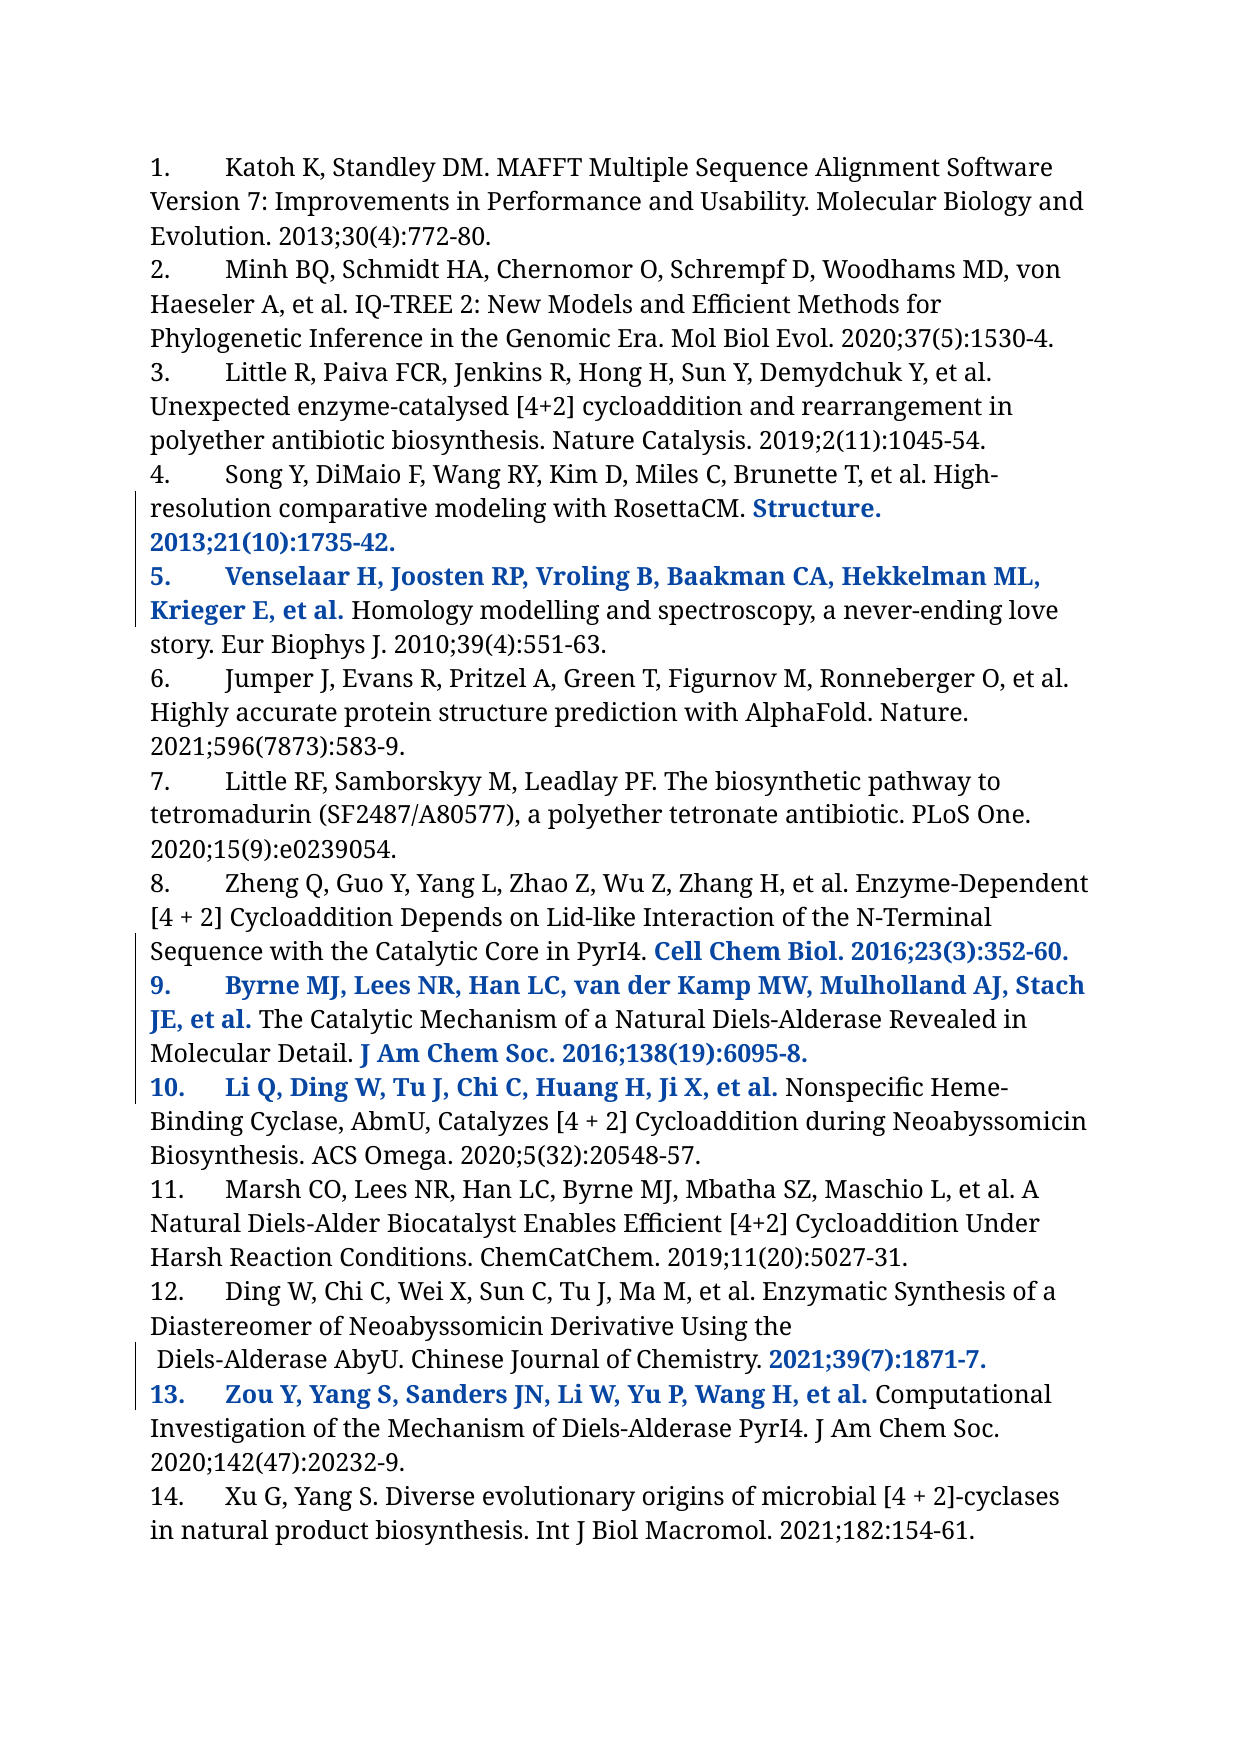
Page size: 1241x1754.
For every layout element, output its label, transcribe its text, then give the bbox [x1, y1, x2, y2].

text 6. Jumper J, Evans R, Pritzel A, Green T, Figurnov M, Ronneberger O, et al. Highly accurate protein structure prediction with AlphaFold. Nature. 2021;596(7873):583-9. [150, 661, 1090, 763]
text 8. Zheng Q, Guo Y, Yang L, Zhao Z, Wu Z, Zhang H, et al. Enzyme-Dependent [4 + 2] Cycloaddition Depends on Lid-like Interaction of the N-Terminal Sequence with the Catalytic Core in PyrI4. Cell Chem Biol. 2016;23(3):352-60. [150, 865, 1090, 967]
text 1. Katoh K, Standley DM. MAFFT Multiple Sequence Alignment Software Version 7: Improvements in Performance and Usability. Molecular Biology and Evolution. 2013;30(4):772-80. [150, 150, 1090, 252]
text 9. Byrne MJ, Lees NR, Han LC, van der Kamp MW, Mulholland AJ, Stach JE, et al. The Catalytic Mechanism of a Natural Diels-Alderase Revealed in Molecular Detail. J Am Chem Soc. 2016;138(19):6095-8. [150, 967, 1090, 1070]
text 13. Zou Y, Yang S, Sanders JN, Li W, Yu P, Wang H, et al. Computational Investigation of the Mechanism of Diels-Alderase PyrI4. J Am Chem Soc. 2020;142(47):20232-9. [150, 1376, 1090, 1478]
text 2. Minh BQ, Schmidt HA, Chernomor O, Schrempf D, Woodhams MD, von Haeseler A, et al. IQ-TREE 2: New Models and Efficient Methods for Phylogenetic Inference in the Genomic Era. Mol Biol Evol. 2020;37(5):1530-4. [150, 252, 1090, 354]
text Diels‐Alderase AbyU. Chinese Journal of Chemistry. 2021;39(7):1871-7. [150, 1342, 1090, 1376]
text 5. Venselaar H, Joosten RP, Vroling B, Baakman CA, Hekkelman ML, Krieger E, et al. Homology modelling and spectroscopy, a never-ending love story. Eur Biophys J. 2010;39(4):551-63. [150, 559, 1090, 661]
text 14. Xu G, Yang S. Diverse evolutionary origins of microbial [4 + 2]-cyclases in natural product biosynthesis. Int J Biol Macromol. 2021;182:154-61. [150, 1478, 1090, 1547]
text 4. Song Y, DiMaio F, Wang RY, Kim D, Miles C, Brunette T, et al. High-resolution comparative modeling with RosettaCM. Structure. 2013;21(10):1735-42. [150, 457, 1090, 559]
text 10. Li Q, Ding W, Tu J, Chi C, Huang H, Ji X, et al. Nonspecific Heme-Binding Cyclase, AbmU, Catalyzes [4 + 2] Cycloaddition during Neoabyssomicin Biosynthesis. ACS Omega. 2020;5(32):20548-57. [150, 1070, 1090, 1172]
text 3. Little R, Paiva FCR, Jenkins R, Hong H, Sun Y, Demydchuk Y, et al. Unexpected enzyme-catalysed [4+2] cycloaddition and rearrangement in polyether antibiotic biosynthesis. Nature Catalysis. 2019;2(11):1045-54. [150, 354, 1090, 457]
text 7. Little RF, Samborskyy M, Leadlay PF. The biosynthetic pathway to tetromadurin (SF2487/A80577), a polyether tetronate antibiotic. PLoS One. 2020;15(9):e0239054. [150, 763, 1090, 865]
text 12. Ding W, Chi C, Wei X, Sun C, Tu J, Ma M, et al. Enzymatic Synthesis of a Diastereomer of Neoabyssomicin Derivative Using the [150, 1274, 1090, 1342]
text 11. Marsh CO, Lees NR, Han LC, Byrne MJ, Mbatha SZ, Maschio L, et al. A Natural Diels‐Alder Biocatalyst Enables Efficient [4+2] Cycloaddition Under Harsh Reaction Conditions. ChemCatChem. 2019;11(20):5027-31. [150, 1172, 1090, 1274]
